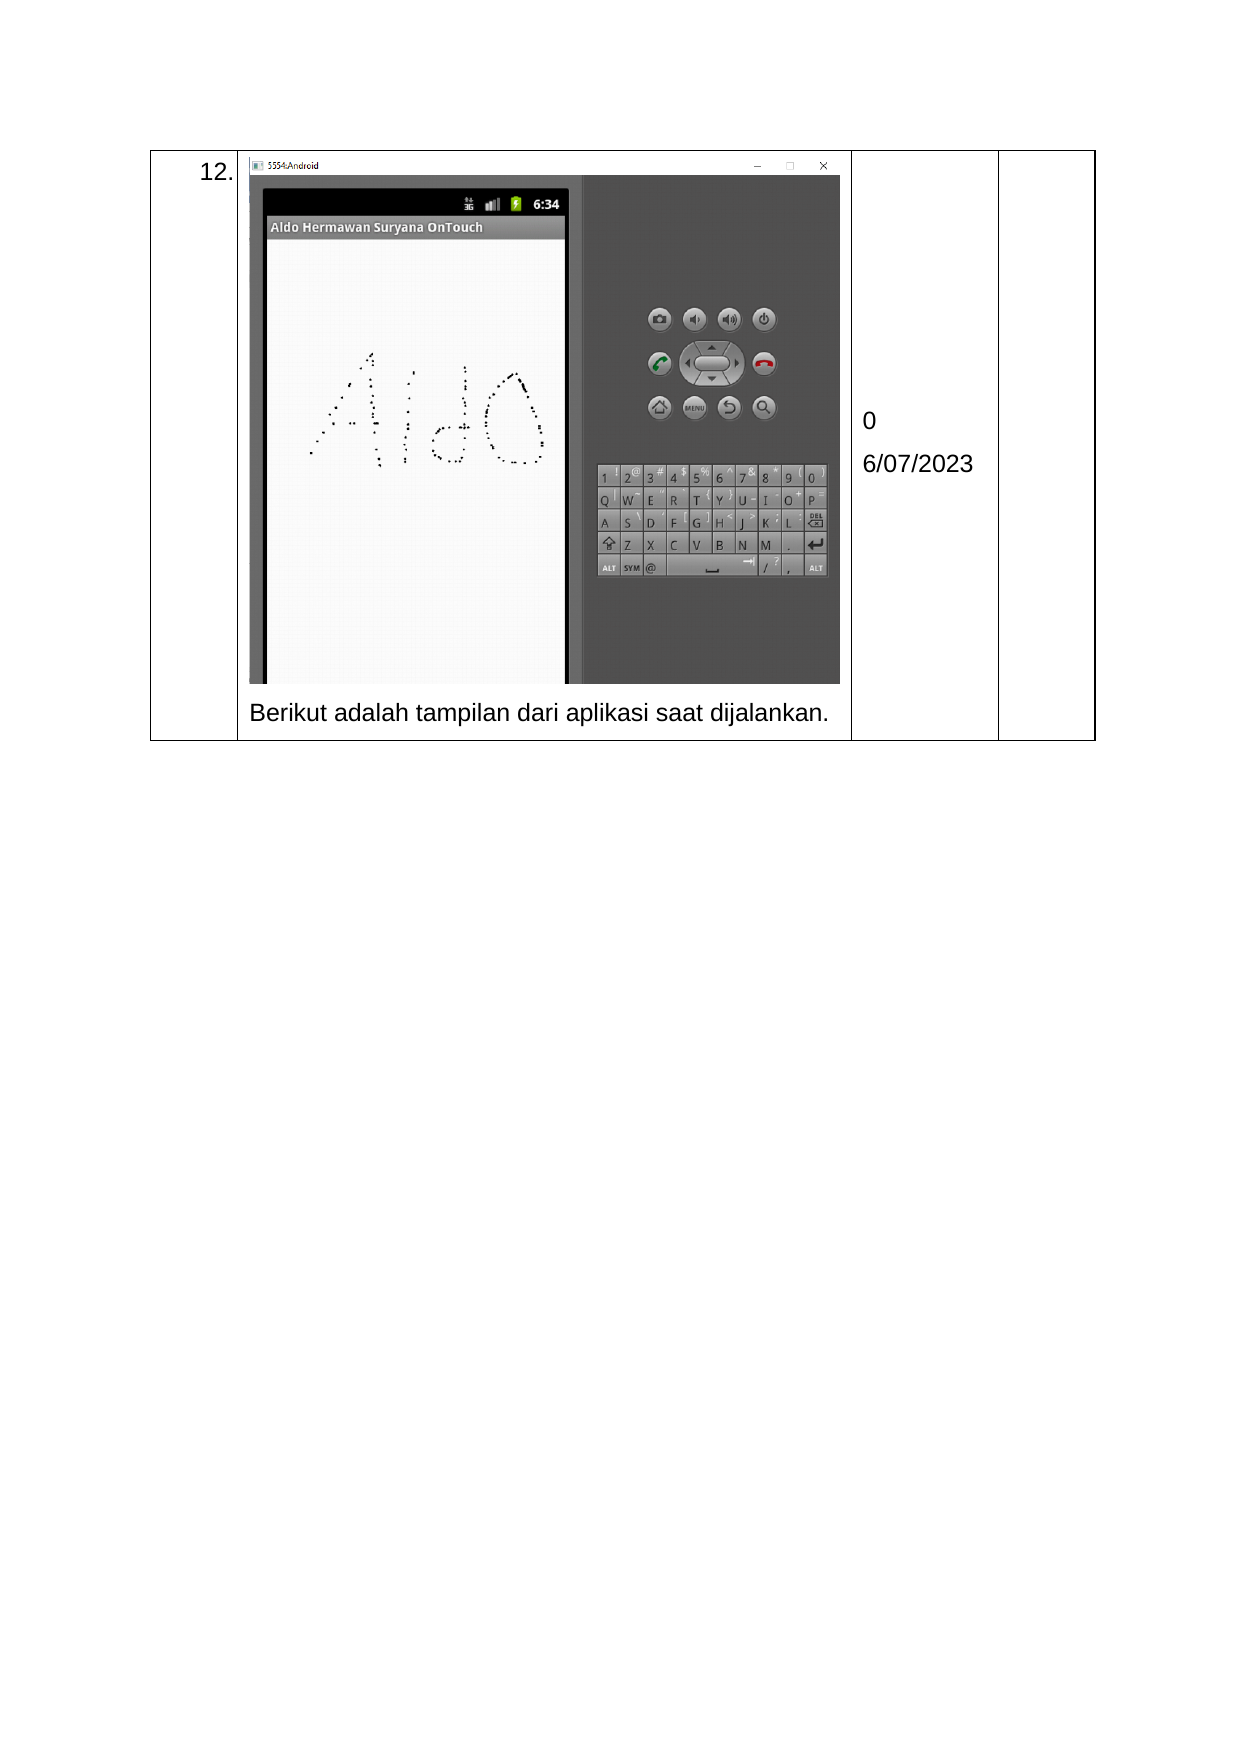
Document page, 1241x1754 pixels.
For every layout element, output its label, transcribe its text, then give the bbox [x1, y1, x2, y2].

picture [249, 157, 840, 684]
table_cell Berikut adalah tampilan dari aplikasi saat dijalankan. [238, 151, 851, 739]
table_cell [999, 151, 1094, 739]
table_cell [151, 151, 237, 739]
table_cell 06/07/2023 [852, 151, 998, 739]
